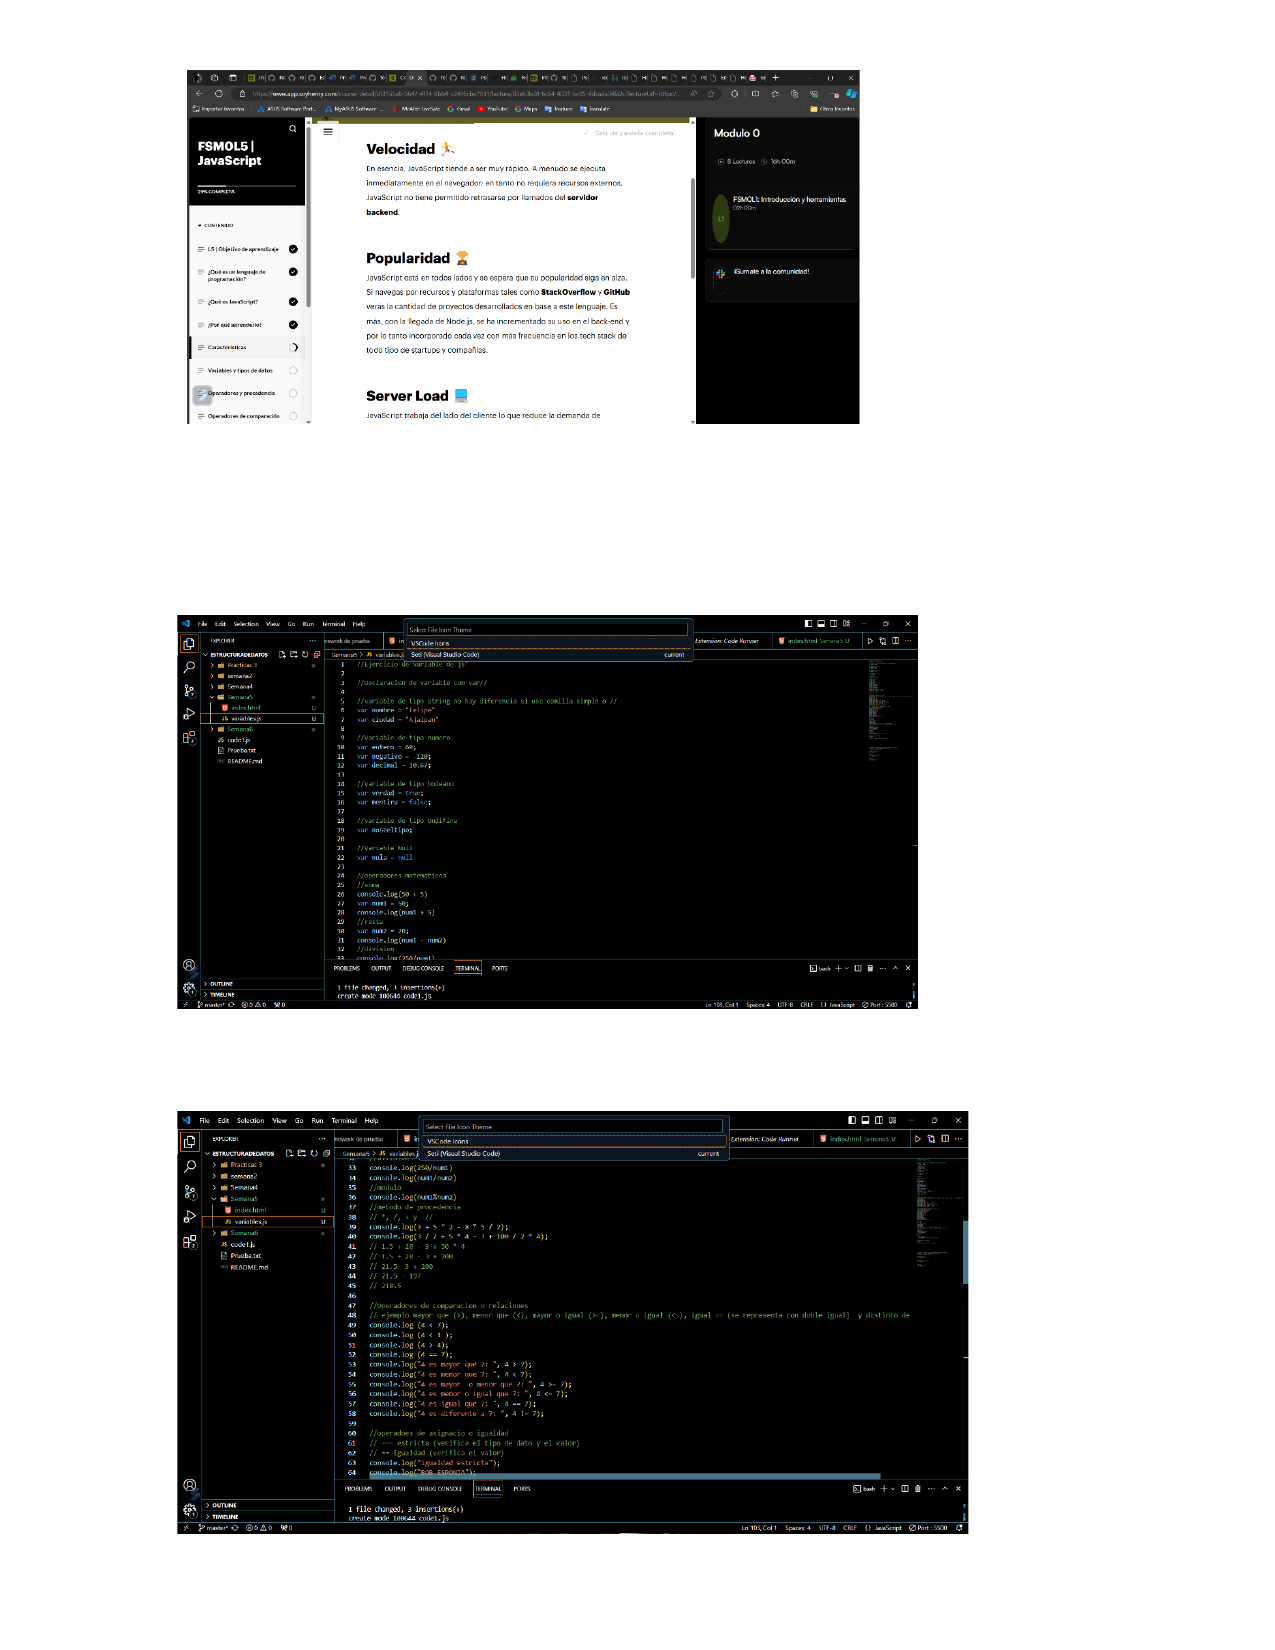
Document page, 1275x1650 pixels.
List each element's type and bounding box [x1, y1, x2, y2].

picture [187, 70, 860, 424]
picture [177, 1111, 969, 1534]
picture [177, 615, 918, 1009]
